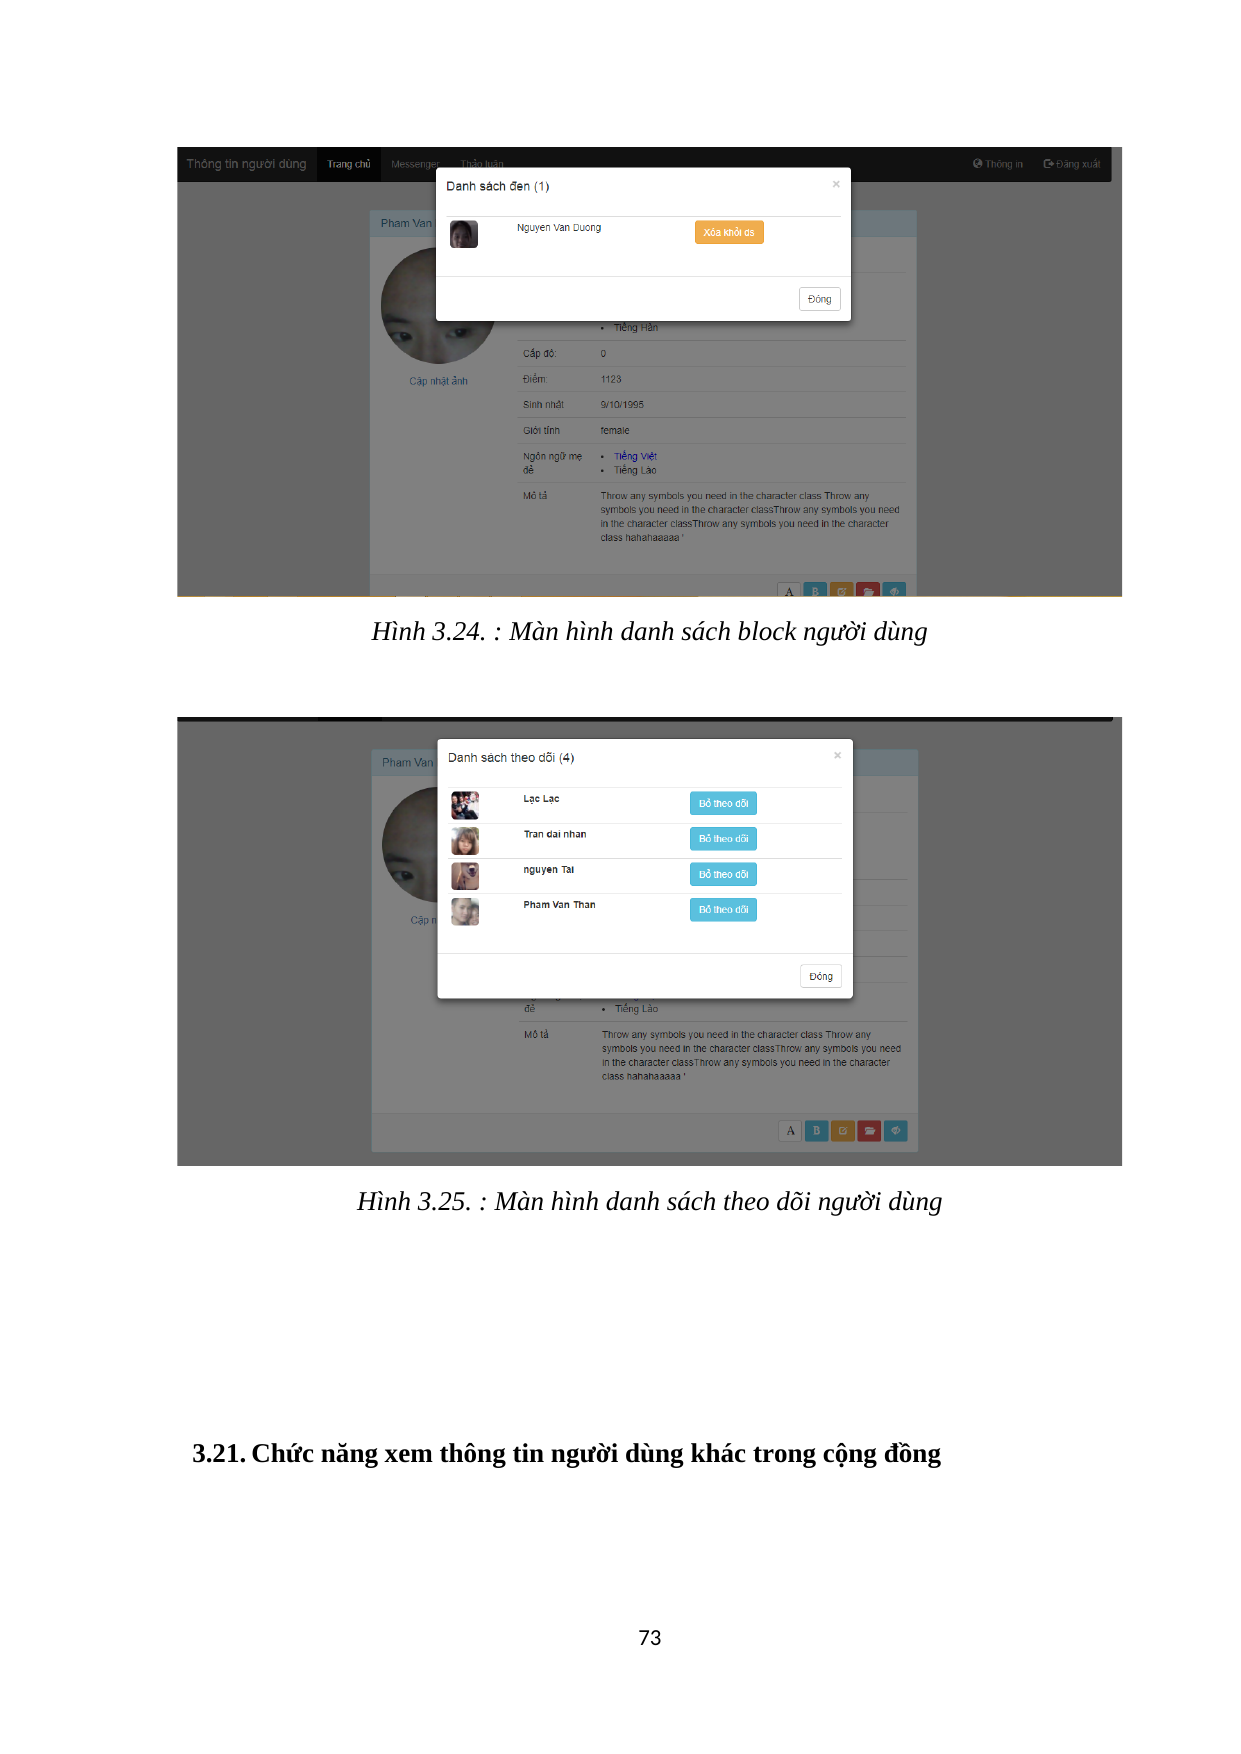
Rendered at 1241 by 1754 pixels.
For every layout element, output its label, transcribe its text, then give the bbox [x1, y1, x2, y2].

picture [177, 147, 1123, 597]
list Chức năng xem thông tin người dùng khác trong cộng đồng [192, 1437, 1122, 1469]
text Hình 3.25. : Màn hình danh sách theo dõi người dùng [177, 1185, 1122, 1216]
text Hình 3.24. : Màn hình danh sách block người dùng [177, 615, 1122, 646]
picture [177, 717, 1123, 1166]
